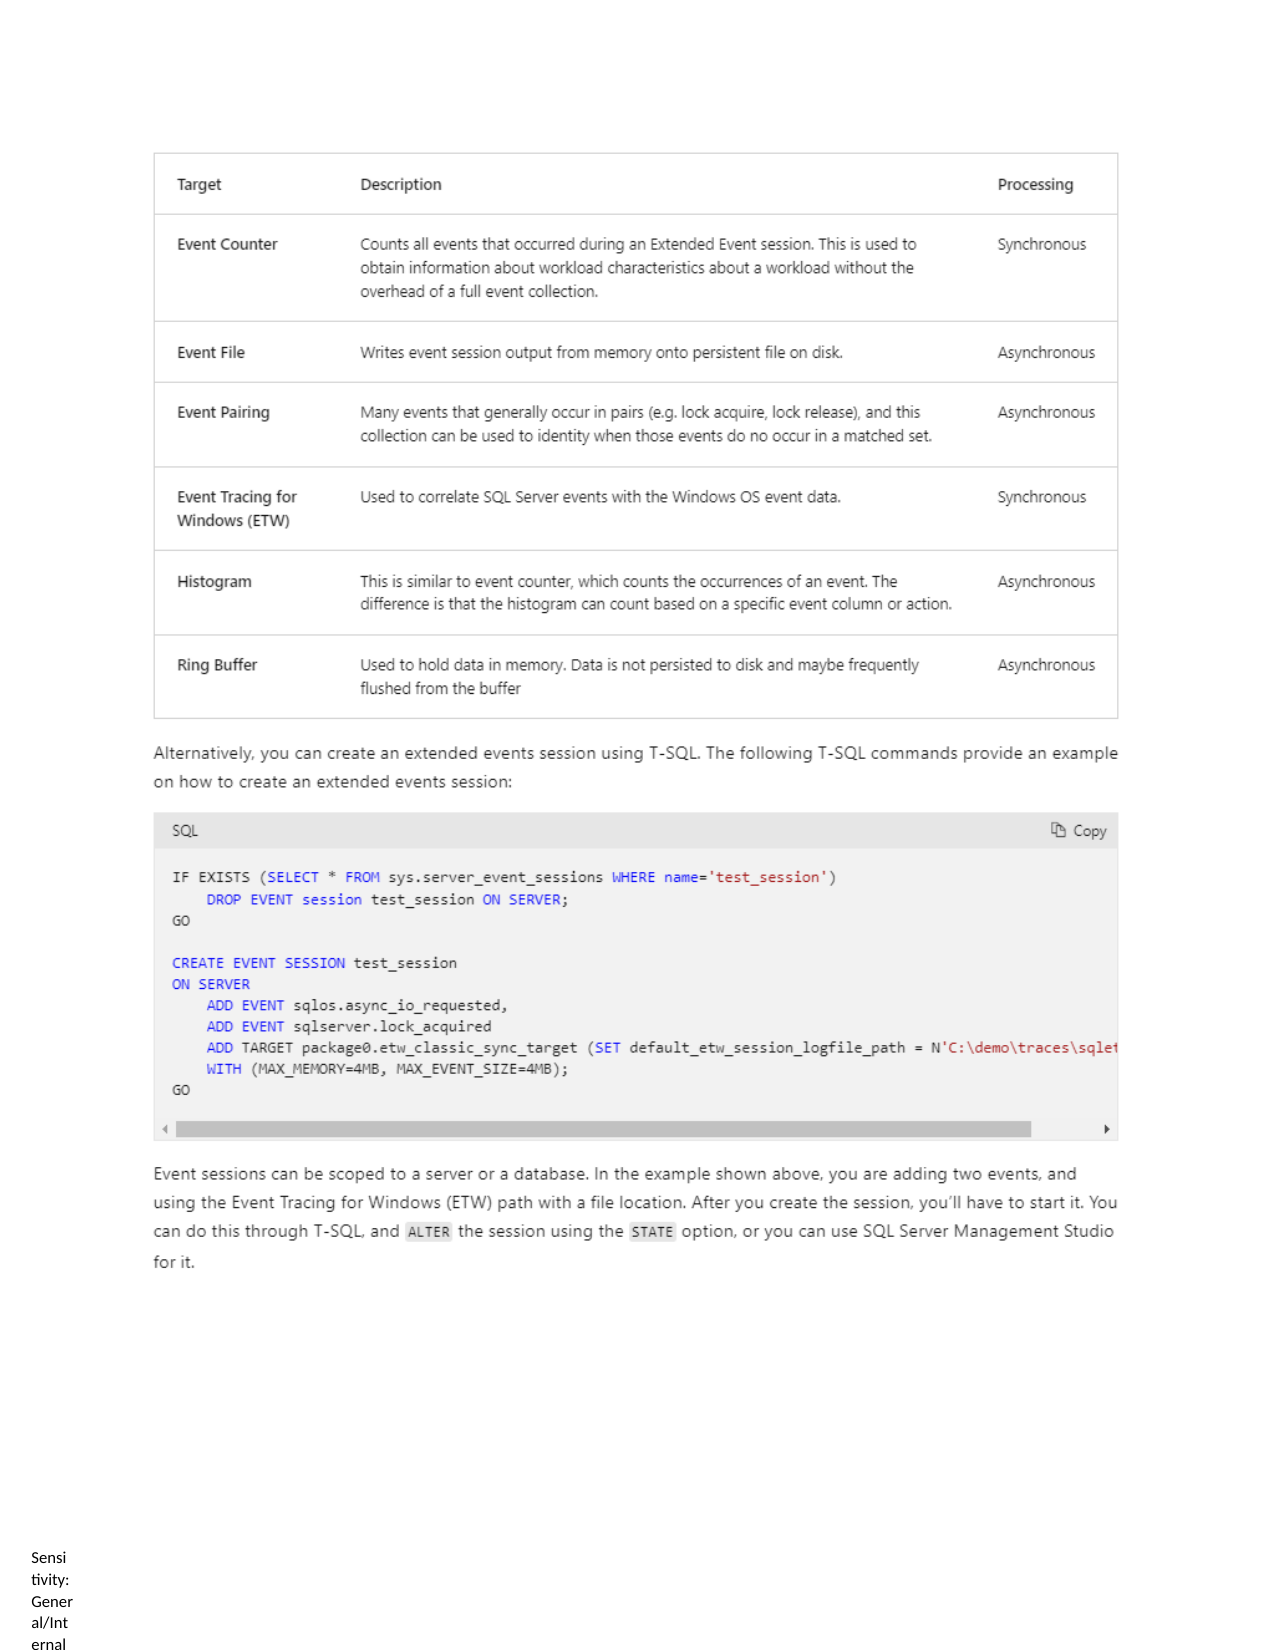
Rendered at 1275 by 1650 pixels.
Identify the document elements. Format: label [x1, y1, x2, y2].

picture [150, 150, 1125, 1283]
